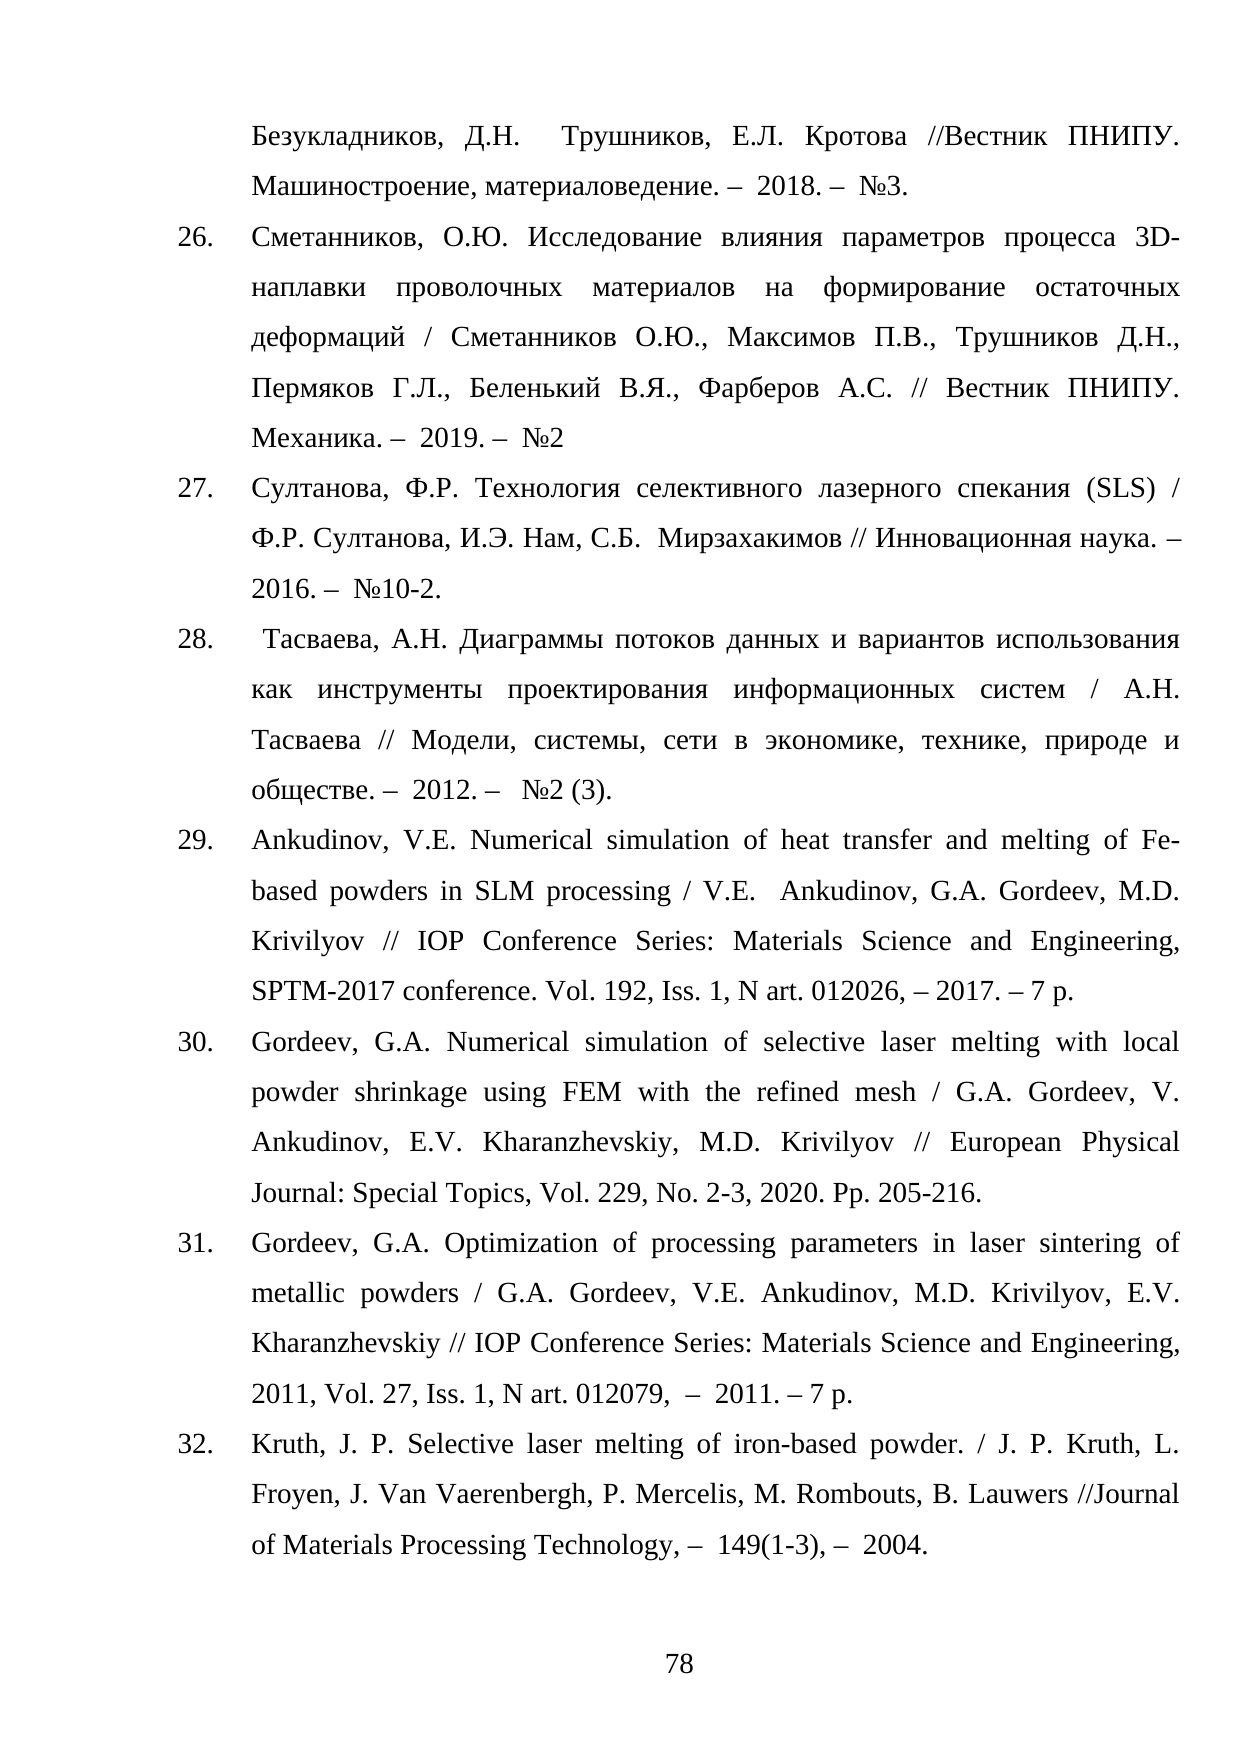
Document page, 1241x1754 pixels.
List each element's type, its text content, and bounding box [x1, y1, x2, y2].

list Тасваева, А.Н. Диаграммы потоков данных и вариантов использования как инструменты проектирования информационных систем / А.Н. Тасваева // Модели, системы, сети в экономике, технике, природе и обществе. – 2012. – №2 (3). [177, 621, 1181, 806]
list Ankudinov, V.E. Numerical simulation of heat transfer and melting of Fe-based powders in SLM processing / V.E. Ankudinov, G.A. Gordeev, M.D. Krivilyov // IOP Conference Series: Materials Science and Engineering, SPTM-2017 conference. Vol. 192, Iss. 1, N art. 012026, – 2017. – 7 p. [177, 822, 1181, 1007]
list Султанова, Ф.Р. Технология селективного лазерного спекания (SLS) / Ф.Р. Султанова, И.Э. Нам, С.Б. Мирзахакимов // Инновационная наука. – 2016. – №10-2. [177, 470, 1181, 604]
list Сметанников, О.Ю. Исследование влияния параметров процесса 3D-наплавки проволочных материалов на формирование остаточных деформаций / Сметанников О.Ю., Максимов П.В., Трушников Д.Н., Пермяков Г.Л., Беленький В.Я., Фарберов А.С. // Вестник ПНИПУ. Механика. – 2019. – №2 [177, 219, 1181, 453]
list Gordeev, G.A. Numerical simulation of selective laser melting with local powder shrinkage using FEM with the refined mesh / G.A. Gordeev, V. Ankudinov, E.V. Kharanzhevskiy, M.D. Krivilyov // European Physical Journal: Special Topics, Vol. 229, No. 2-3, 2020. Pp. 205-216. [177, 1024, 1181, 1208]
list Kruth, J. P. Selective laser melting of iron-based powder. / J. P. Kruth, L. Froyen, J. Van Vaerenbergh, P. Mercelis, M. Rombouts, B. Lauwers //Journal of Materials Processing Technology, – 149(1-3), – 2004. [177, 1426, 1181, 1560]
list Gordeev, G.A. Optimization of processing parameters in laser sintering of metallic powders / G.A. Gordeev, V.E. Ankudinov, M.D. Krivilyov, E.V. Kharanzhevskiy // IOP Conference Series: Materials Science and Engineering, 2011, Vol. 27, Iss. 1, N art. 012079, – 2011. – 7 p. [177, 1225, 1181, 1409]
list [177, 118, 1181, 202]
